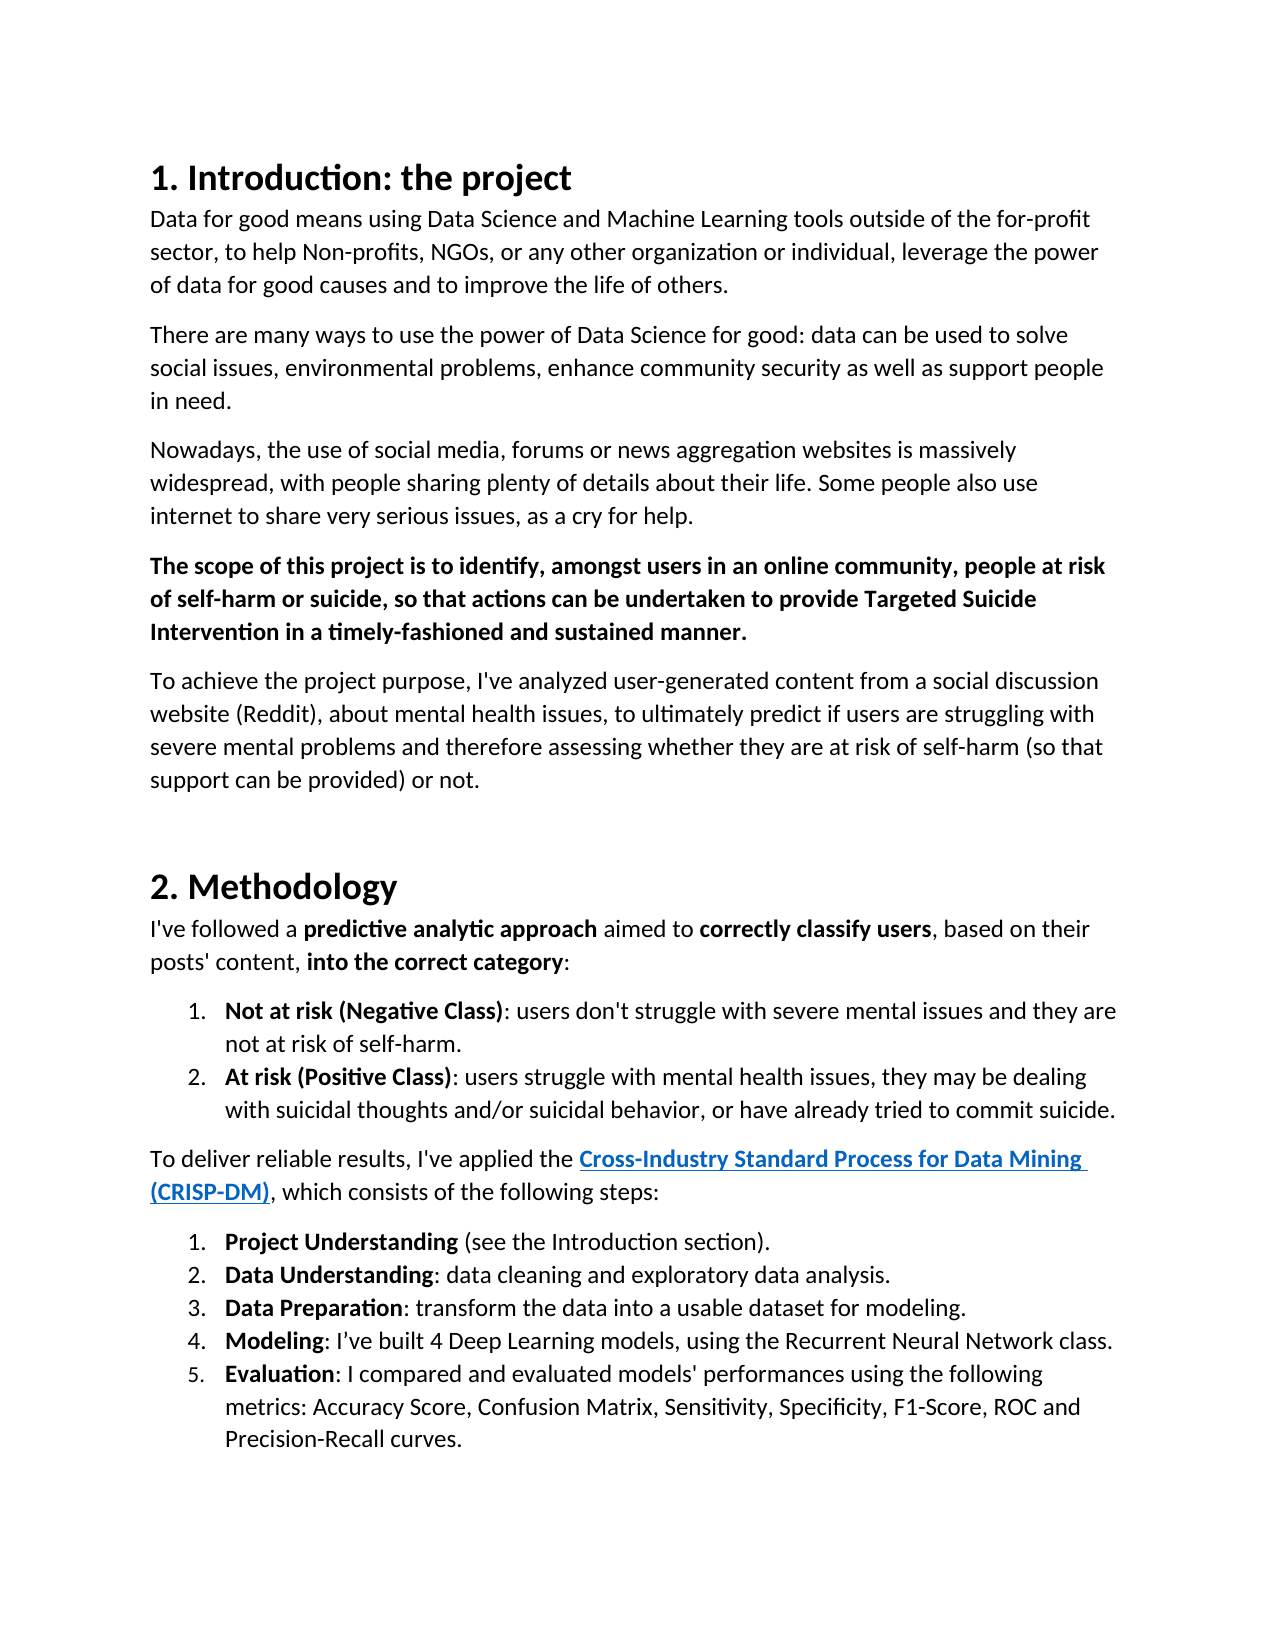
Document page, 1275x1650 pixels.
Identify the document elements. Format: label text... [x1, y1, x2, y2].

list To deliver reliable results, I've applied the Cross-Industry Standard Process for Data Mining (CRISP-DM), which consists of the following steps: [150, 1143, 1125, 1207]
list Not at risk (Negative Class): users don't struggle with severe mental issues and they are not at risk of self-harm. [187, 995, 1125, 1059]
subtitle 2. Methodology [150, 863, 1125, 909]
list Project Understanding (see the Introduction section). [187, 1226, 1125, 1257]
text Nowadays, the use of social media, forums or news aggregation websites is massively widespread, with people sharing plenty of details about their life. Some people also use internet to share very serious issues, as a cry for help. [150, 434, 1125, 531]
text Data for good means using Data Science and Machine Learning tools outside of the for-profit sector, to help Non-profits, NGOs, or any other organization or individual, leverage the power of data for good causes and to improve the life of others. [150, 204, 1125, 300]
list Data Preparation: transform the data into a usable dataset for modeling. [187, 1292, 1125, 1322]
list Evaluation: I compared and evaluated models' performances using the following metrics: Accuracy Score, Confusion Matrix, Sensitivity, Specificity, F1-Score, ROC and Precision-Recall curves. [187, 1358, 1125, 1454]
text The scope of this project is to identify, amongst users in an online community, people at risk of self-harm or suicide, so that actions can be undertaken to provide Targeted Suicide Intervention in a timely-fashioned and sustained manner. [150, 550, 1125, 646]
list I've followed a predictive analytic approach aimed to correctly classify users, based on their posts' content, into the correct category: [150, 913, 1125, 976]
list Data Understanding: data cleaning and exploratory data analysis. [187, 1259, 1125, 1289]
text There are many ways to use the power of Data Science for good: data can be used to solve social issues, environmental problems, enhance community security as well as support people in need. [150, 319, 1125, 415]
text To achieve the project purpose, I've analyzed user-generated content from a social discussion website (Reddit), about mental health issues, to ultimately predict if users are struggling with severe mental problems and therefore assessing whether they are at risk of self-harm (so that support can be provided) or not. [150, 665, 1125, 794]
subtitle 1. Introduction: the project [150, 154, 1125, 200]
list Modeling: I’ve built 4 Deep Learning models, using the Recurrent Neural Network class. [187, 1325, 1125, 1355]
list At risk (Positive Class): users struggle with mental health issues, they may be dealing with suicidal thoughts and/or suicidal behavior, or have already tried to commit suicide. [187, 1061, 1125, 1124]
